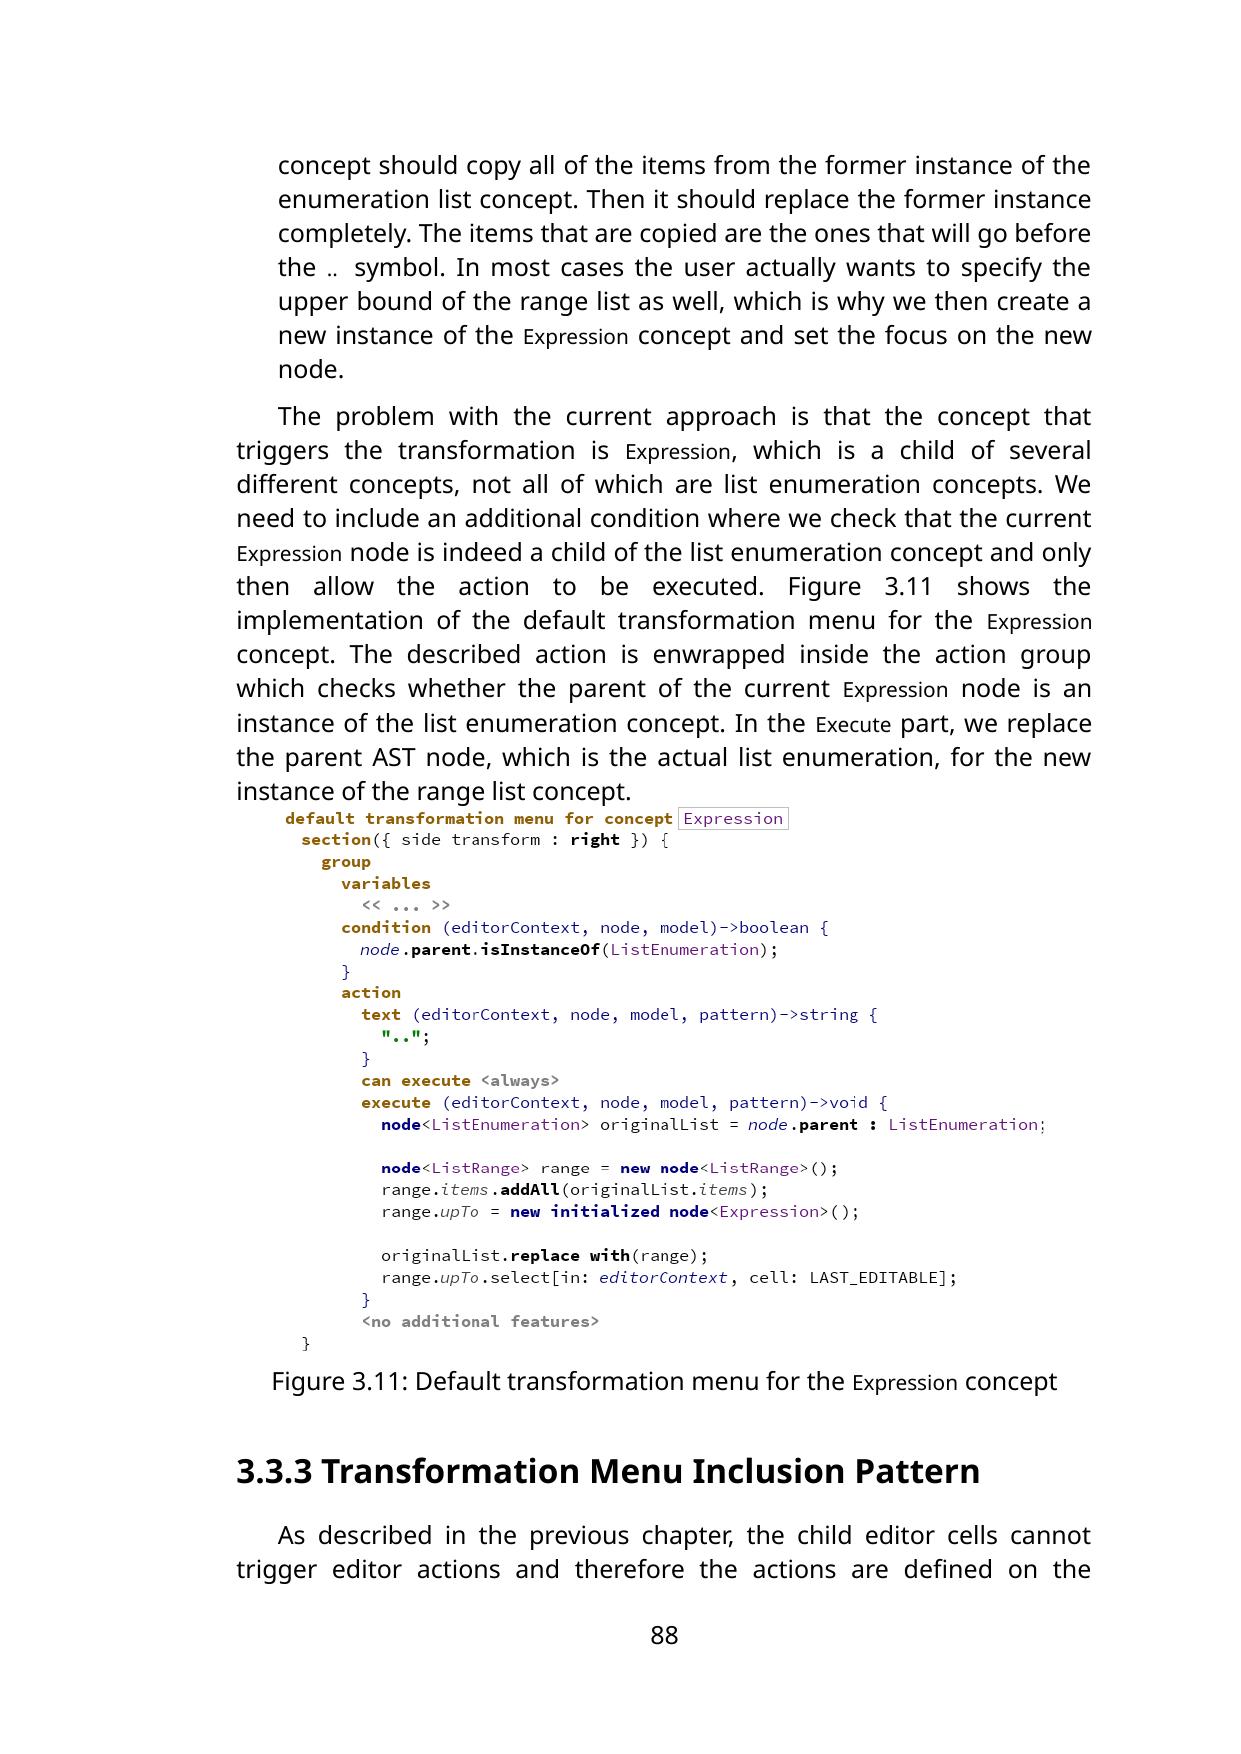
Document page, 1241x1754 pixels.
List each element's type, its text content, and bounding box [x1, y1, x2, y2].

text Figure 3.11: Default transformation menu for the Expression concept [236, 1363, 1092, 1397]
subtitle 3.3.3 Transformation Menu Inclusion Pattern [236, 1447, 1092, 1493]
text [240, 148, 1092, 386]
text The problem with the current approach is that the concept that triggers the transformation is Expression, which is a child of several different concepts, not all of which are list enumeration concepts. We need to include an additional condition where we check that the current Expression node is indeed a child of the list enumeration concept and only then allow the action to be executed. Figure 3.11 shows the implementation of the default transformation menu for the Expression concept. The described action is enwrapped inside the action group which checks whether the parent of the current Expression node is an instance of the list enumeration concept. In the Execute part, we replace the parent AST node, which is the actual list enumeration, for the new instance of the range list concept. [236, 399, 1092, 807]
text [236, 1518, 1092, 1586]
picture [285, 807, 1044, 1351]
